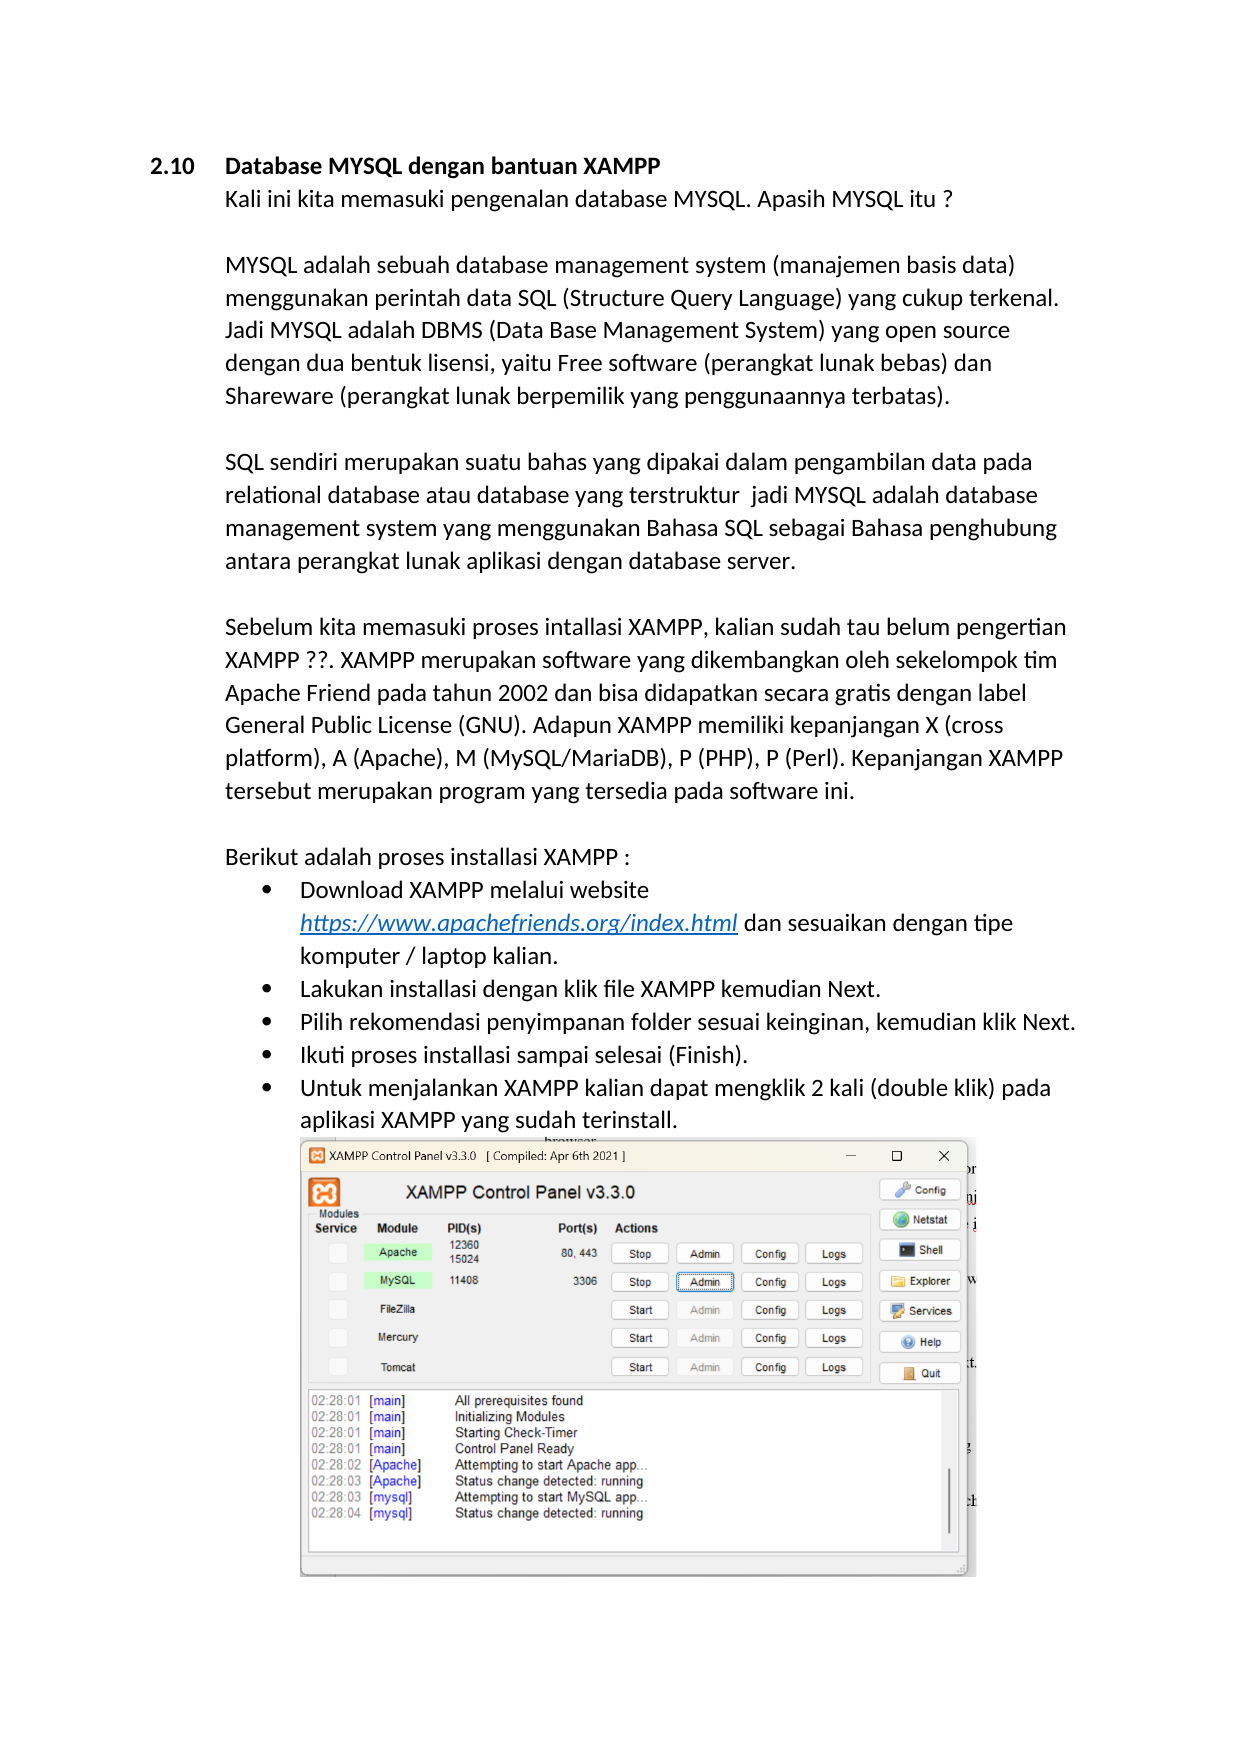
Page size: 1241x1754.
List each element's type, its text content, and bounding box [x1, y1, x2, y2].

list Berikut adalah proses installasi XAMPP : [225, 841, 1090, 872]
list MYSQL adalah sebuah database management system (manajemen basis data) menggunakan perintah data SQL (Structure Query Language) yang cukup terkenal. Jadi MYSQL adalah DBMS (Data Base Management System) yang open source dengan dua bentuk lisensi, yaitu Free software (perangkat lunak bebas) dan Shareware (perangkat lunak berpemilik yang penggunaannya terbatas). [225, 249, 1090, 411]
list Database MYSQL dengan bantuan XAMPP [150, 150, 1090, 181]
list Kali ini kita memasuki pengenalan database MYSQL. Apasih MYSQL itu ? [225, 183, 1090, 213]
list Lakukan installasi dengan klik file XAMPP kemudian Next. [262, 973, 1090, 1003]
list Sebelum kita memasuki proses intallasi XAMPP, kalian sudah tau belum pengertian XAMPP ??. XAMPP merupakan software yang dikembangkan oleh sekelompok tim Apache Friend pada tahun 2002 dan bisa didapatkan secara gratis dengan label General Public License (GNU). Adapun XAMPP memiliki kepanjangan X (cross platform), A (Apache), M (MySQL/MariaDB), P (PHP), P (Perl). Kepanjangan XAMPP tersebut merupakan program yang tersedia pada software ini. [225, 611, 1090, 806]
picture [300, 1137, 977, 1577]
list Pilih rekomendasi penyimpanan folder sesuai keinginan, kemudian klik Next. [262, 1006, 1090, 1036]
list Download XAMPP melalui website https://www.apachefriends.org/index.html dan sesuaikan dengan tipe komputer / laptop kalian. [262, 874, 1090, 971]
list SQL sendiri merupakan suatu bahas yang dipakai dalam pengambilan data pada relational database atau database yang terstruktur jadi MYSQL adalah database management system yang menggunakan Bahasa SQL sebagai Bahasa penghubung antara perangkat lunak aplikasi dengan database server. [225, 446, 1090, 576]
list Untuk menjalankan XAMPP kalian dapat mengklik 2 kali (double klik) pada aplikasi XAMPP yang sudah terinstall. [262, 1072, 1090, 1135]
list Ikuti proses installasi sampai selesai (Finish). [262, 1039, 1090, 1069]
